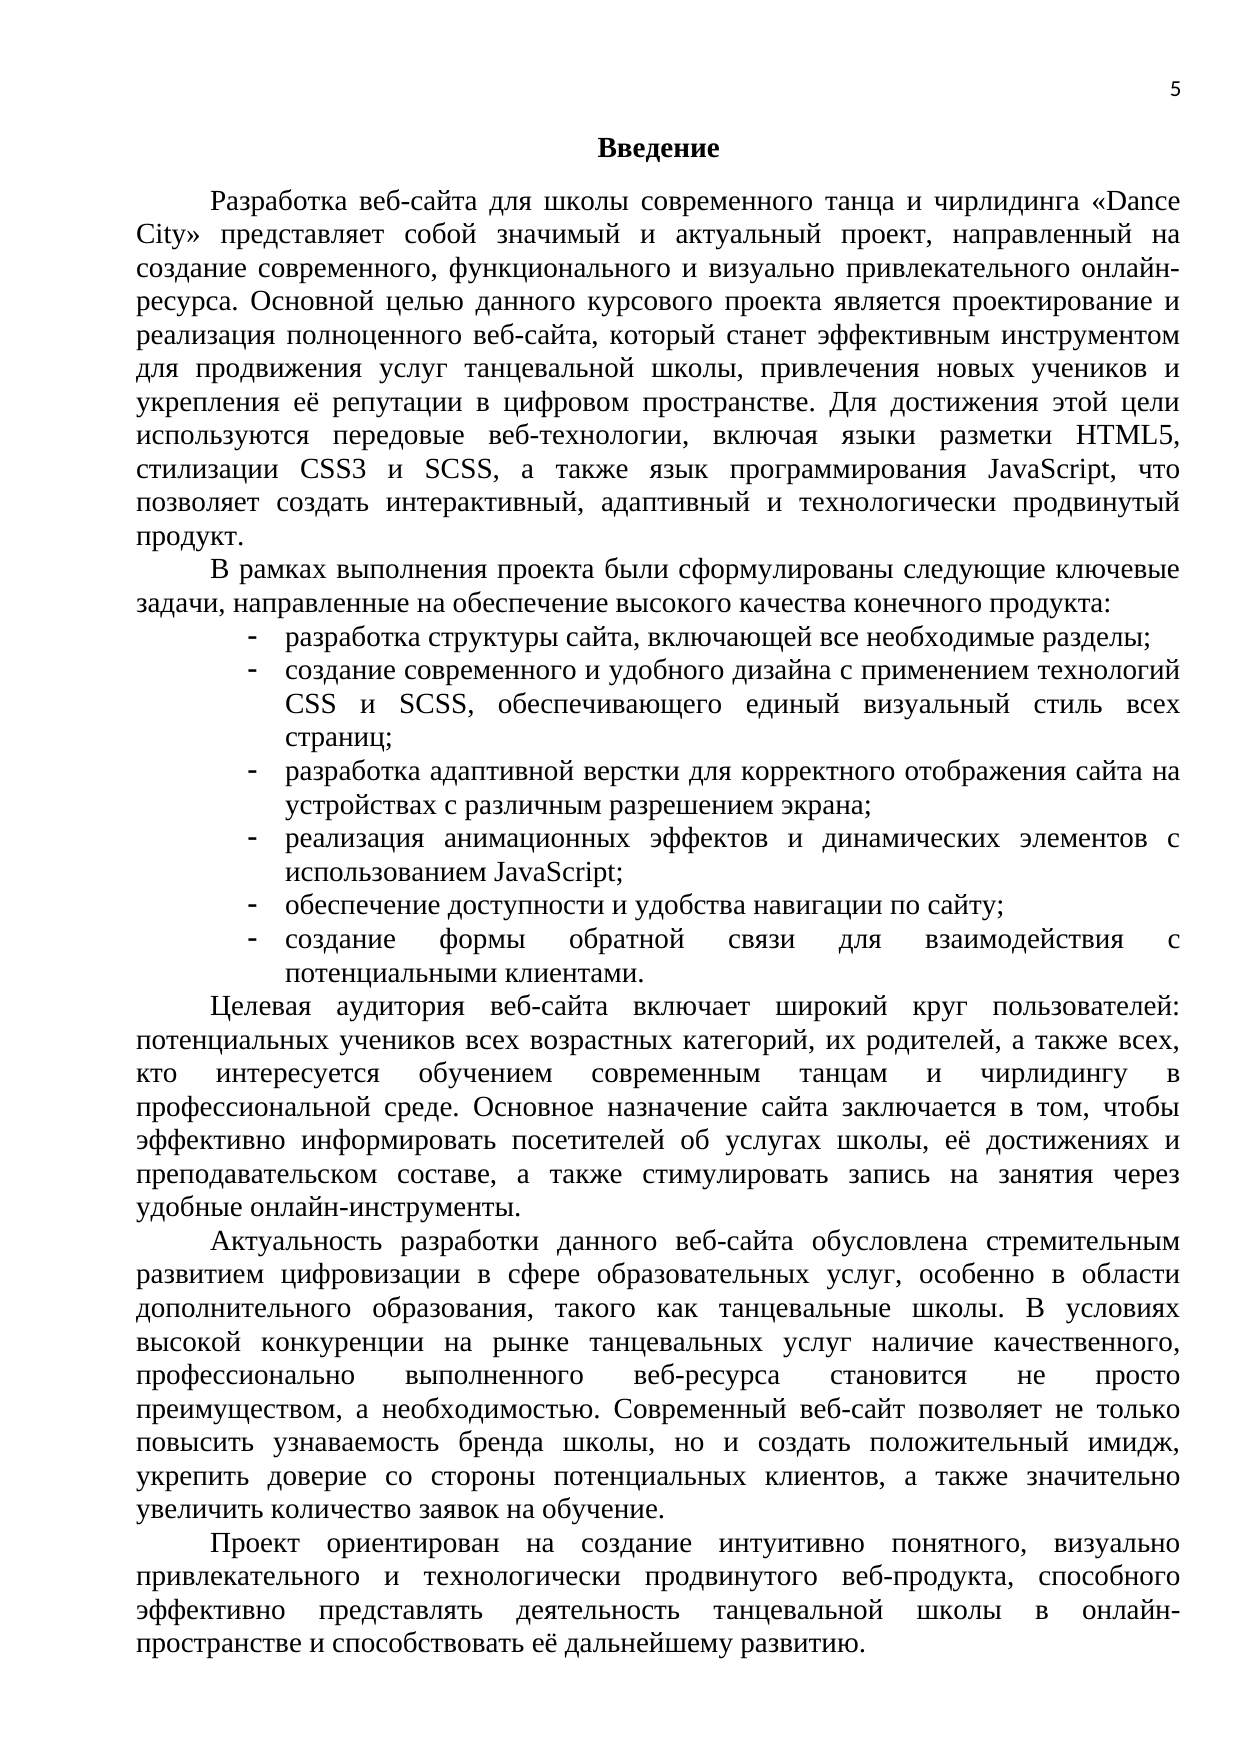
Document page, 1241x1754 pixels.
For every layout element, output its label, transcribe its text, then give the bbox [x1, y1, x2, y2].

text Введение [136, 130, 1181, 163]
list обеспечение доступности и удобства навигации по сайту; [247, 887, 1181, 921]
list создание формы обратной связи для взаимодействия с потенциальными клиентами. [247, 921, 1181, 988]
list реализация анимационных эффектов и динамических элементов с использованием JavaScript; [247, 820, 1181, 887]
text Актуальность разработки данного веб-сайта обусловлена стремительным развитием цифровизации в сфере образовательных услуг, особенно в области дополнительного образования, такого как танцевальные школы. В условиях высокой конкуренции на рынке танцевальных услуг наличие качественного, профессионально выполненного веб-ресурса становится не просто преимуществом, а необходимостью. Современный веб-сайт позволяет не только повысить узнаваемость бренда школы, но и создать положительный имидж, укрепить доверие со стороны потенциальных клиентов, а также значительно увеличить количество заявок на обучение. [136, 1223, 1181, 1525]
text Целевая аудитория веб-сайта включает широкий круг пользователей: потенциальных учеников всех возрастных категорий, их родителей, а также всех, кто интересуется обучением современным танцам и чирлидингу в профессиональной среде. Основное назначение сайта заключается в том, чтобы эффективно информировать посетителей об услугах школы, её достижениях и преподавательском составе, а также стимулировать запись на занятия через удобные онлайн-инструменты. [136, 988, 1181, 1223]
list разработка адаптивной верстки для корректного отображения сайта на устройствах с различным разрешением экрана; [247, 753, 1181, 820]
text В рамках выполнения проекта были сформулированы следующие ключевые задачи, направленные на обеспечение высокого качества конечного продукта: [136, 552, 1181, 619]
text Разработка веб-сайта для школы современного танца и чирлидинга «Dance City» представляет собой значимый и актуальный проект, направленный на создание современного, функционального и визуально привлекательного онлайн-ресурса. Основной целью данного курсового проекта является проектирование и реализация полноценного веб-сайта, который станет эффективным инструментом для продвижения услуг танцевальной школы, привлечения новых учеников и укрепления её репутации в цифровом пространстве. Для достижения этой цели используются передовые веб-технологии, включая языки разметки HTML5, стилизации CSS3 и SCSS, а также язык программирования JavaScript, что позволяет создать интерактивный, адаптивный и технологически продвинутый продукт. [136, 183, 1181, 552]
text Проект ориентирован на создание интуитивно понятного, визуально привлекательного и технологически продвинутого веб-продукта, способного эффективно представлять деятельность танцевальной школы в онлайн-пространстве и способствовать её дальнейшему развитию. [136, 1525, 1181, 1659]
list создание современного и удобного дизайна с применением технологий CSS и SCSS, обеспечивающего единый визуальный стиль всех страниц; [247, 652, 1181, 753]
list разработка структуры сайта, включающей все необходимые разделы; [247, 619, 1181, 652]
